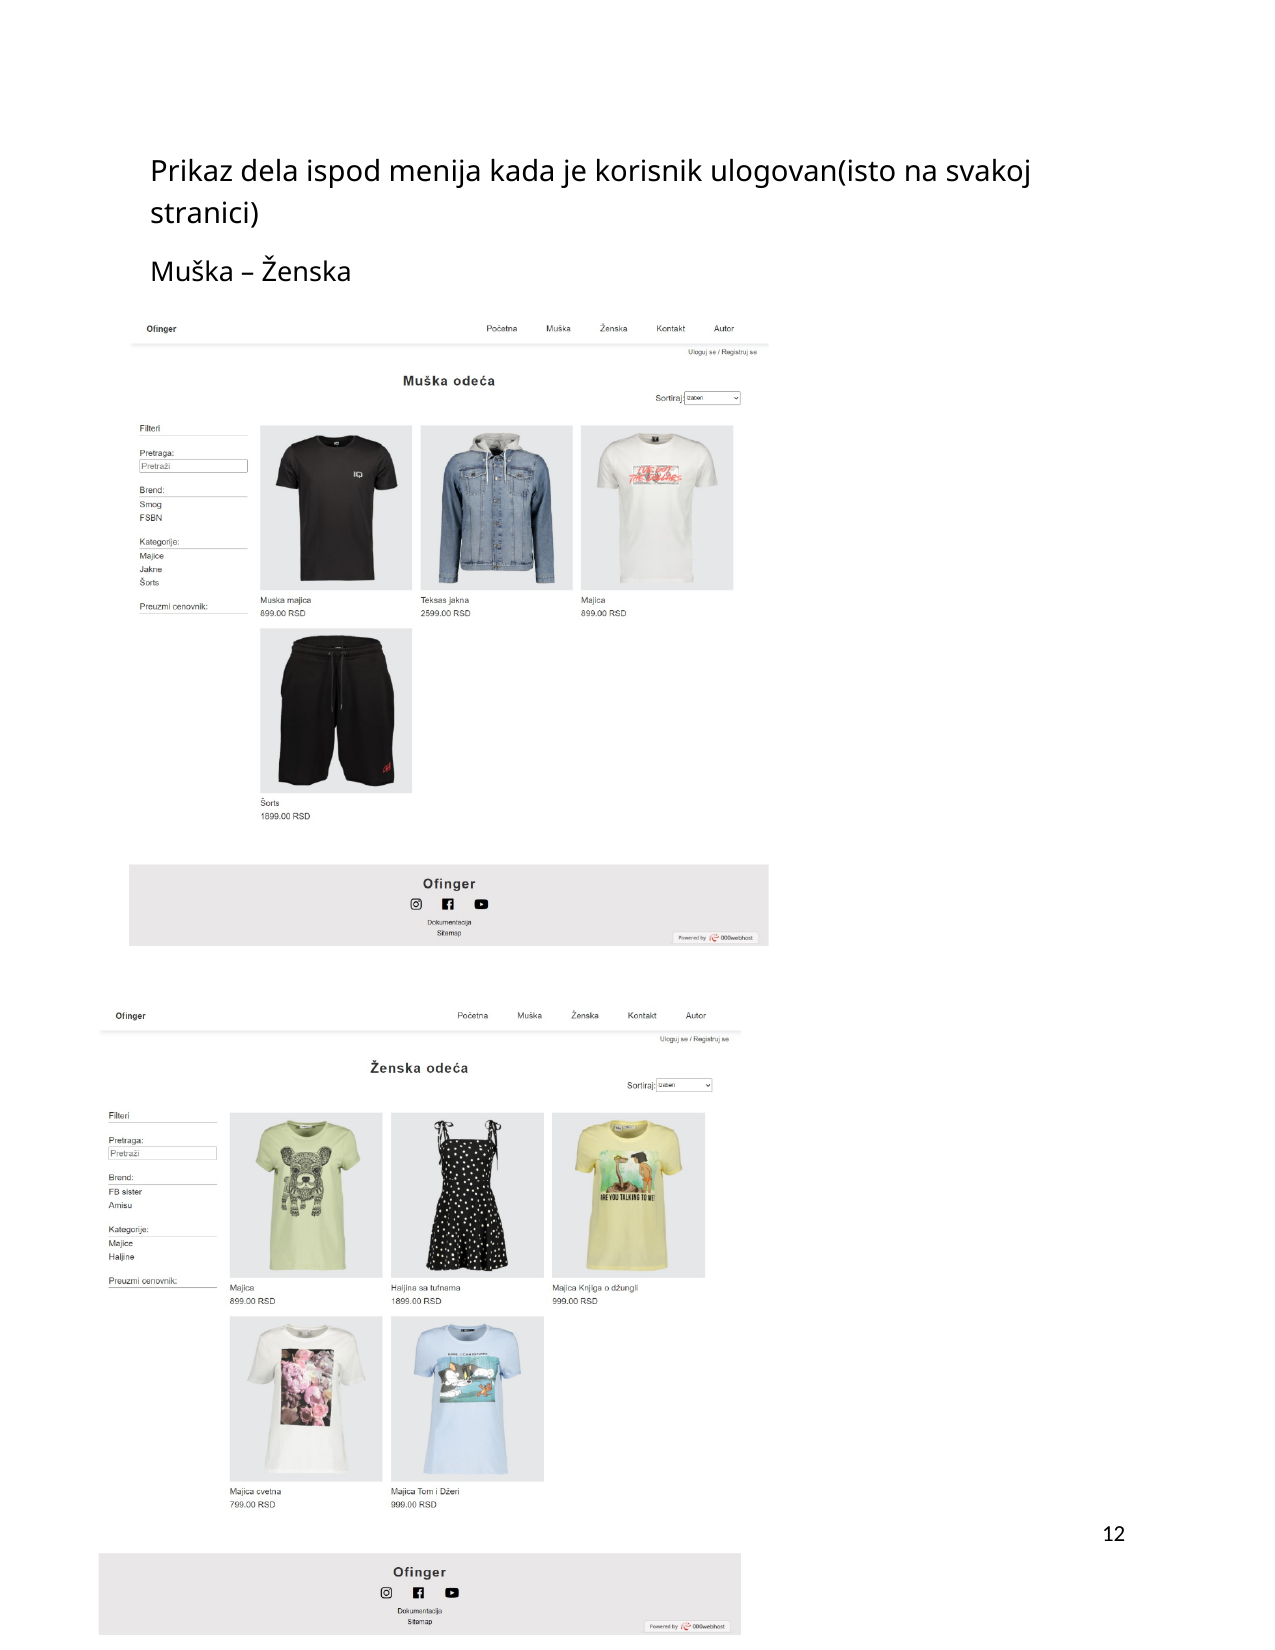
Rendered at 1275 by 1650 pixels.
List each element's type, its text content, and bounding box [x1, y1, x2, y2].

text Prikaz dela ispod menija kada je korisnik ulogovan(isto na svakoj stranici) [150, 150, 1125, 232]
picture [129, 313, 769, 946]
subtitle Muška – Ženska [150, 252, 1125, 289]
picture [98, 1000, 741, 1635]
